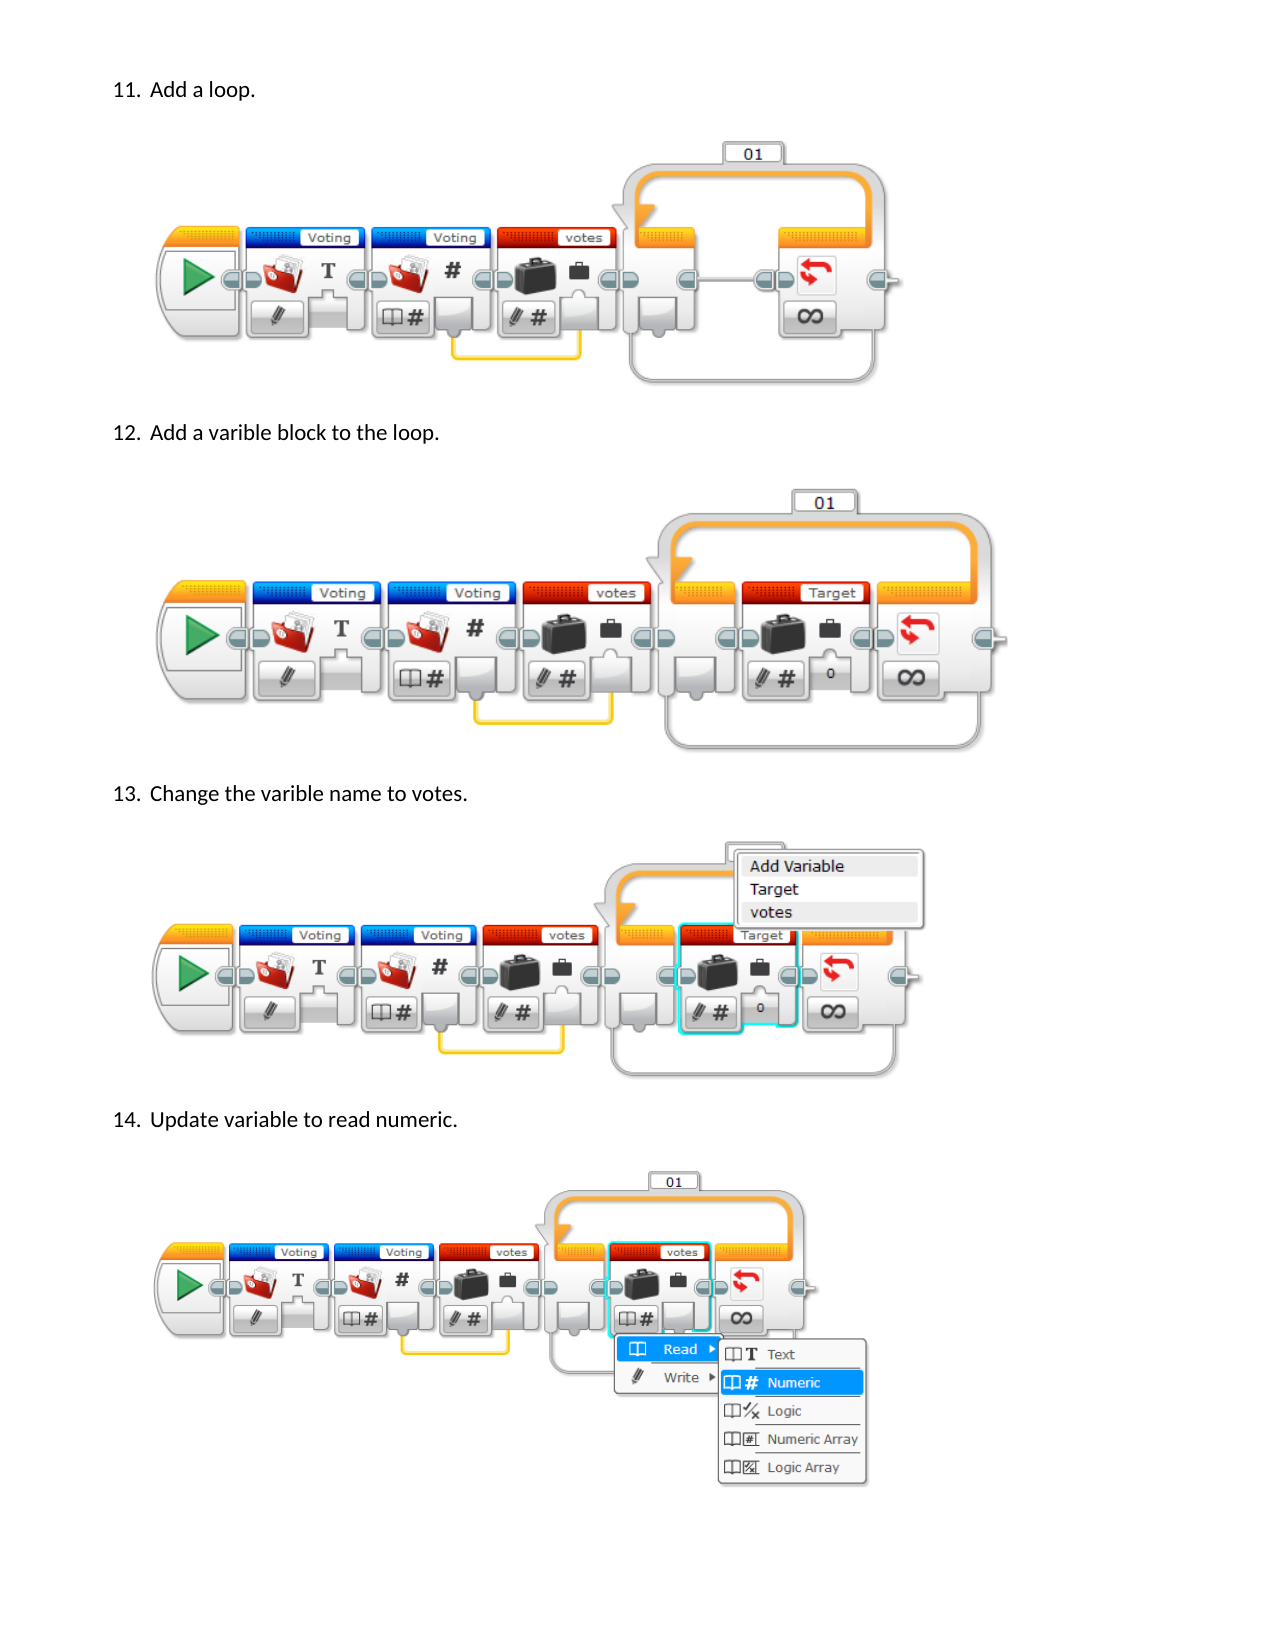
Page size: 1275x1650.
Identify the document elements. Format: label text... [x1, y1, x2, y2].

picture [150, 478, 1008, 760]
picture [150, 1166, 878, 1492]
picture [150, 135, 909, 399]
picture [150, 839, 930, 1087]
